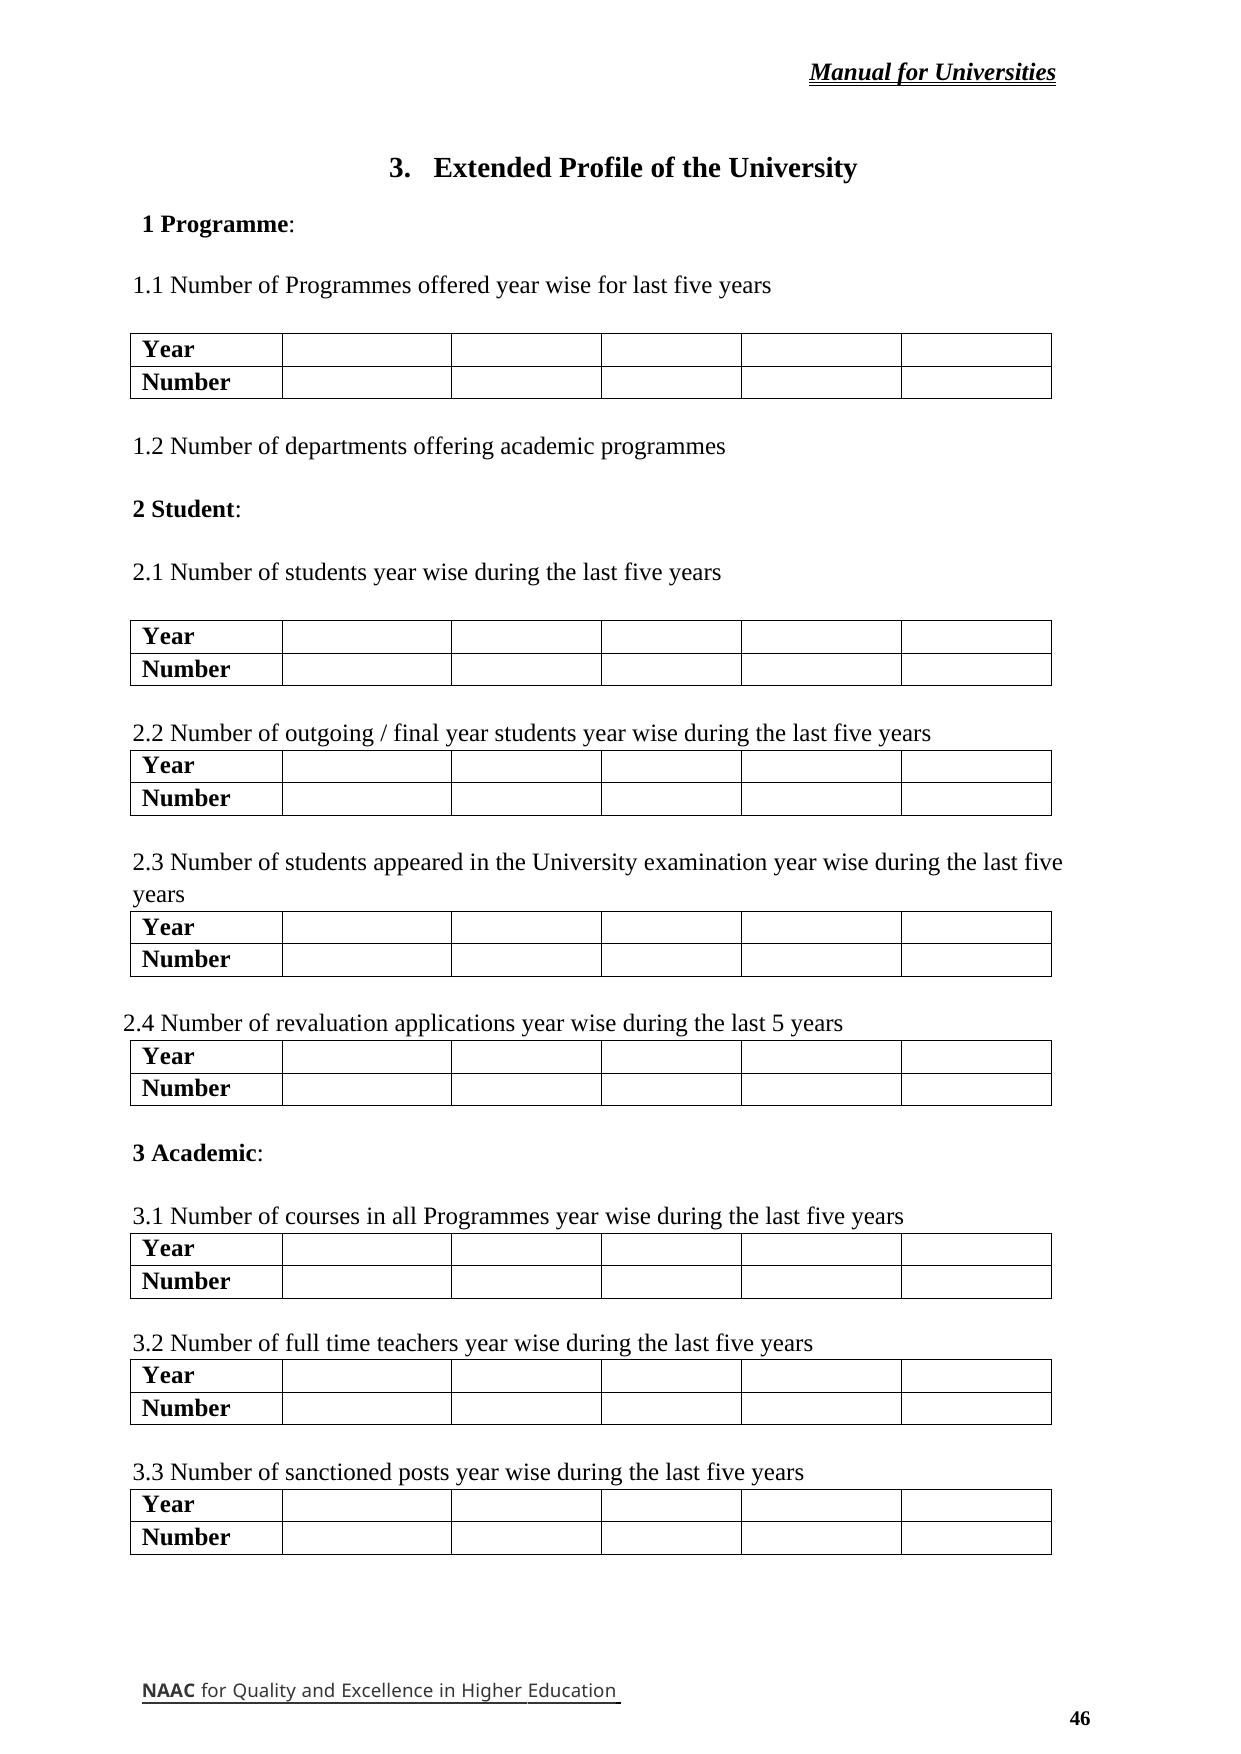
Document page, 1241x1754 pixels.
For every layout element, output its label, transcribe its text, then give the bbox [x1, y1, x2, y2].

table_header [283, 334, 451, 366]
table_cell [602, 1074, 741, 1105]
table_cell [283, 783, 451, 815]
table_cell [602, 1266, 741, 1298]
text 2.2 Number of outgoing / final year students year wise during the last five years [132, 718, 1090, 747]
table_cell [283, 944, 451, 976]
table_header Year [131, 751, 282, 782]
text 1 Programme: [142, 209, 1090, 238]
table_header Year [131, 334, 282, 366]
table_cell [602, 944, 741, 976]
list Extended Profile of the University [156, 150, 1090, 183]
table_header [283, 1360, 451, 1392]
table_header [742, 1041, 901, 1072]
table_header Year [131, 1360, 282, 1392]
text 3.2 Number of full time teachers year wise during the last five years [132, 1328, 1090, 1356]
table_cell [283, 1074, 451, 1105]
table_cell [902, 783, 1051, 815]
table_cell [283, 367, 451, 398]
table_header Year [131, 621, 282, 653]
table_header [602, 621, 741, 653]
table_cell [452, 367, 601, 398]
table_cell [452, 654, 601, 685]
table_header Year [131, 1490, 282, 1521]
table_header [283, 1490, 451, 1521]
table_cell [602, 1522, 741, 1554]
table_header Year [131, 1234, 282, 1265]
table_header [602, 1041, 741, 1072]
table_header [742, 751, 901, 782]
table_header [602, 912, 741, 943]
table_cell Number [131, 783, 282, 815]
table_cell [602, 783, 741, 815]
table_header [283, 621, 451, 653]
table_header [283, 1234, 451, 1265]
table_header Year [131, 912, 282, 943]
table_cell [452, 1393, 601, 1424]
text 2.3 Number of students appeared in the University examination year wise during the last five years [132, 847, 1090, 908]
table_header [452, 1360, 601, 1392]
table_cell Number [131, 944, 282, 976]
table_header [602, 334, 741, 366]
table_cell [742, 367, 901, 398]
table_header Year [131, 1041, 282, 1072]
table_header [742, 1234, 901, 1265]
table_header [742, 1490, 901, 1521]
table_cell [742, 944, 901, 976]
table_header [452, 1041, 601, 1072]
table_cell [742, 783, 901, 815]
table_header [452, 912, 601, 943]
table_cell [452, 1074, 601, 1105]
table_cell Number [131, 367, 282, 398]
table_header [602, 1490, 741, 1521]
table_header [452, 621, 601, 653]
text 2.4 Number of revaluation applications year wise during the last 5 years [123, 1008, 1090, 1037]
table_header [452, 334, 601, 366]
table_cell [742, 1074, 901, 1105]
table_header [452, 751, 601, 782]
table_header [452, 1490, 601, 1521]
table_cell Number [131, 1074, 282, 1105]
table_header [602, 751, 741, 782]
table_cell [452, 783, 601, 815]
text 2.1 Number of students year wise during the last five years [132, 557, 1090, 586]
table_header [742, 334, 901, 366]
table_header [902, 1360, 1051, 1392]
table_header [283, 1041, 451, 1072]
table_cell Number [131, 654, 282, 685]
table_header [602, 1234, 741, 1265]
table_cell [452, 1522, 601, 1554]
table_cell [742, 654, 901, 685]
table_cell [742, 1393, 901, 1424]
table_header [902, 1041, 1051, 1072]
table_header [742, 1360, 901, 1392]
table_cell [283, 654, 451, 685]
table_cell [283, 1266, 451, 1298]
table_header [902, 1234, 1051, 1265]
table_cell [902, 654, 1051, 685]
table_cell [902, 367, 1051, 398]
table_cell [902, 1074, 1051, 1105]
table_header [452, 1234, 601, 1265]
table_cell [902, 944, 1051, 976]
table_header [902, 912, 1051, 943]
table_header [902, 621, 1051, 653]
table_header [902, 751, 1051, 782]
table_cell [283, 1522, 451, 1554]
list Number of Programmes offered year wise for last five years [132, 270, 1090, 299]
table_cell [452, 944, 601, 976]
table_cell [742, 1266, 901, 1298]
table_cell [902, 1393, 1051, 1424]
table_header [283, 751, 451, 782]
table_header [902, 1490, 1051, 1521]
table_cell [902, 1266, 1051, 1298]
table_cell Number [131, 1522, 282, 1554]
text 3 Academic: [132, 1138, 1090, 1166]
table_header [742, 621, 901, 653]
text 3.1 Number of courses in all Programmes year wise during the last five years [132, 1201, 1090, 1229]
table_cell [283, 1393, 451, 1424]
table_cell Number [131, 1266, 282, 1298]
table_cell [602, 1393, 741, 1424]
text 2 Student: [132, 494, 1090, 523]
table_header [742, 912, 901, 943]
text 1.2 Number of departments offering academic programmes [132, 431, 1090, 459]
table_cell Number [131, 1393, 282, 1424]
table_cell [602, 654, 741, 685]
table_cell [742, 1522, 901, 1554]
text 3.3 Number of sanctioned posts year wise during the last five years [132, 1457, 1090, 1486]
table_cell [602, 367, 741, 398]
table_cell [452, 1266, 601, 1298]
table_header [283, 912, 451, 943]
table_header [602, 1360, 741, 1392]
table_header [902, 334, 1051, 366]
table_cell [902, 1522, 1051, 1554]
